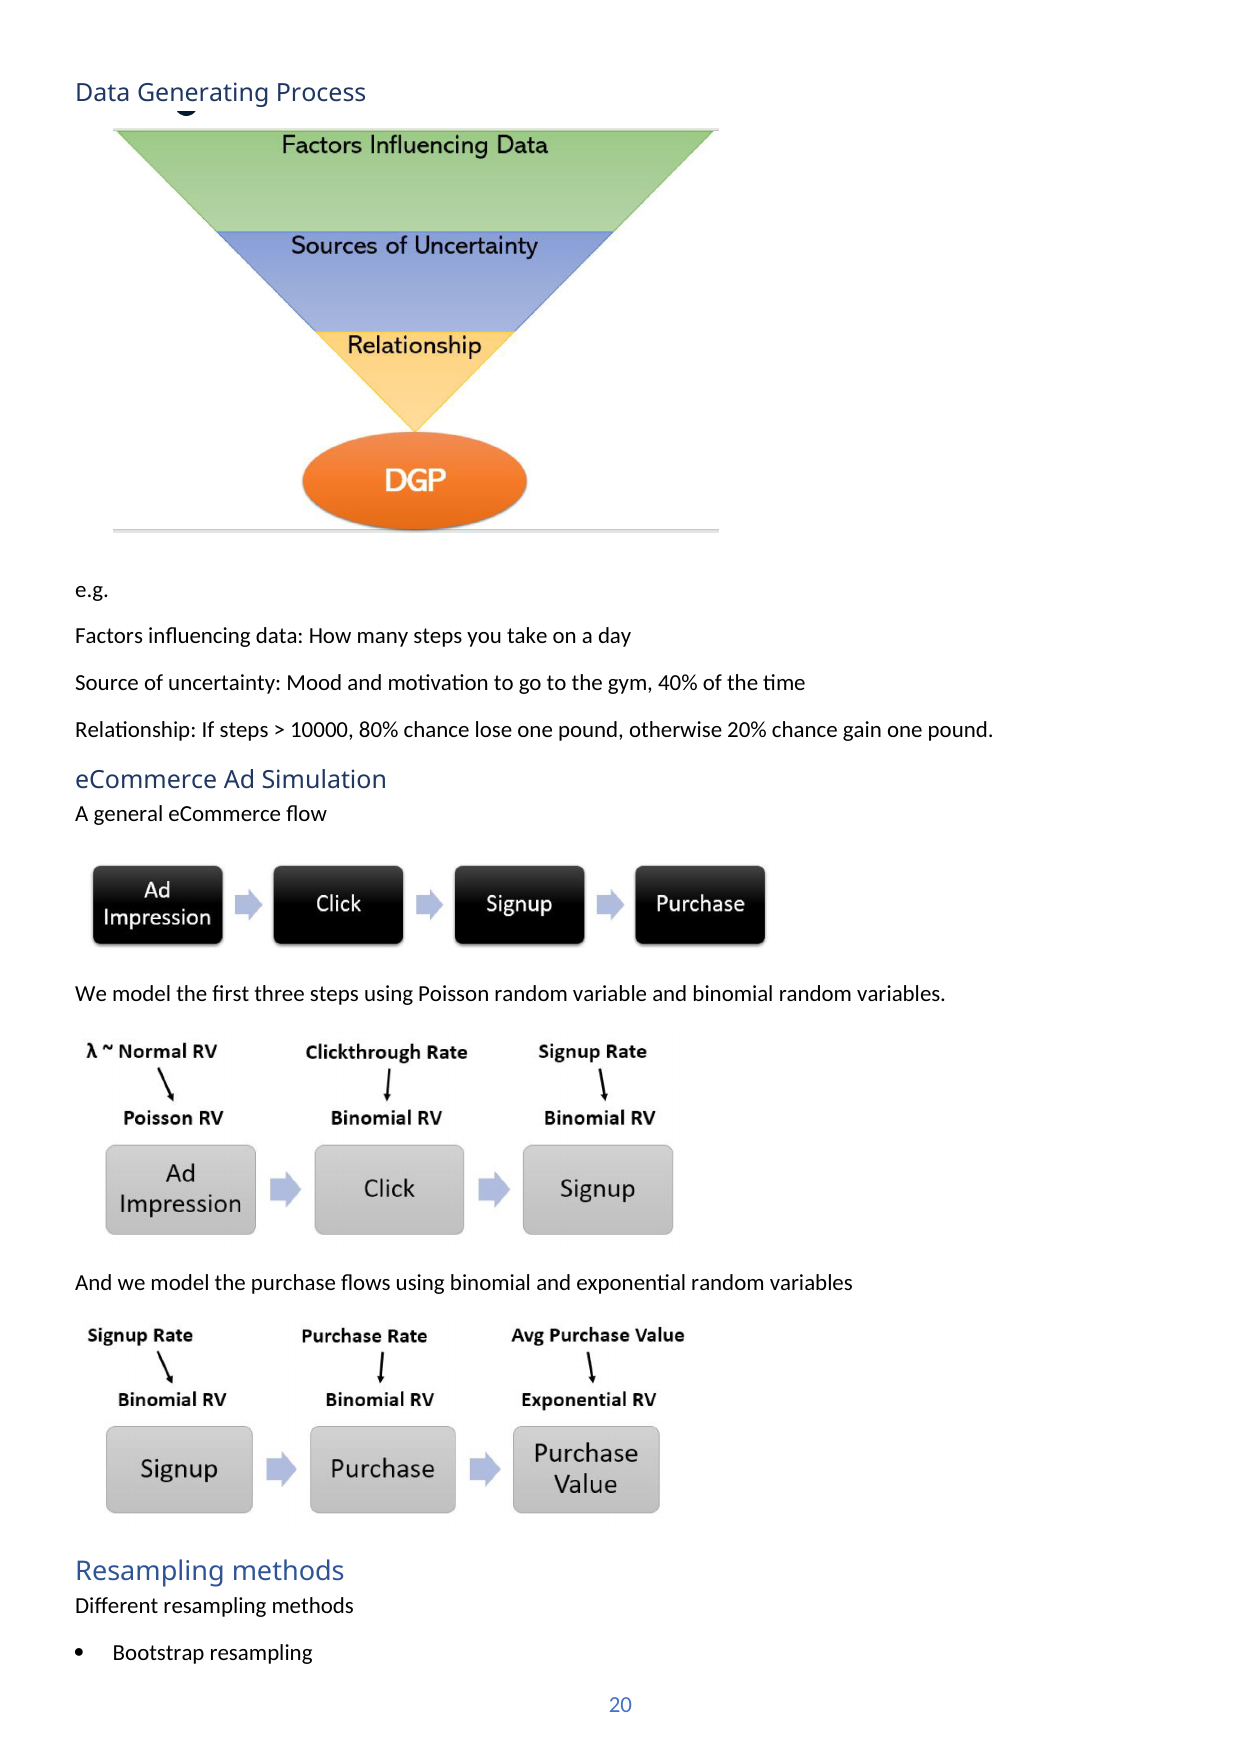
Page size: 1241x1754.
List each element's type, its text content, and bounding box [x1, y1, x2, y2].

list Bootstrap resampling [75, 1638, 1165, 1667]
text Relationship: If steps > 10000, 80% chance lose one pound, otherwise 20% chance gain one pound. [75, 715, 1165, 743]
picture [75, 1315, 730, 1533]
text And we model the purchase flows using binomial and exponential random variables [75, 1268, 1165, 1296]
subtitle Resampling methods [75, 1552, 1165, 1589]
picture [75, 845, 783, 961]
picture [75, 111, 757, 556]
subtitle eCommerce Ad Simulation [75, 762, 1165, 796]
picture [75, 1026, 717, 1250]
text e.g. [75, 575, 1165, 603]
text Source of uncertainty: Mood and motivation to go to the gym, 40% of the time [75, 668, 1165, 696]
text Different resampling methods [75, 1592, 1165, 1620]
subtitle Data Generating Process [75, 75, 1165, 109]
text Factors influencing data: How many steps you take on a day [75, 622, 1165, 649]
text A general eCommerce flow [75, 799, 1165, 827]
text We model the first three steps using Poisson random variable and binomial random variables. [75, 979, 1165, 1007]
